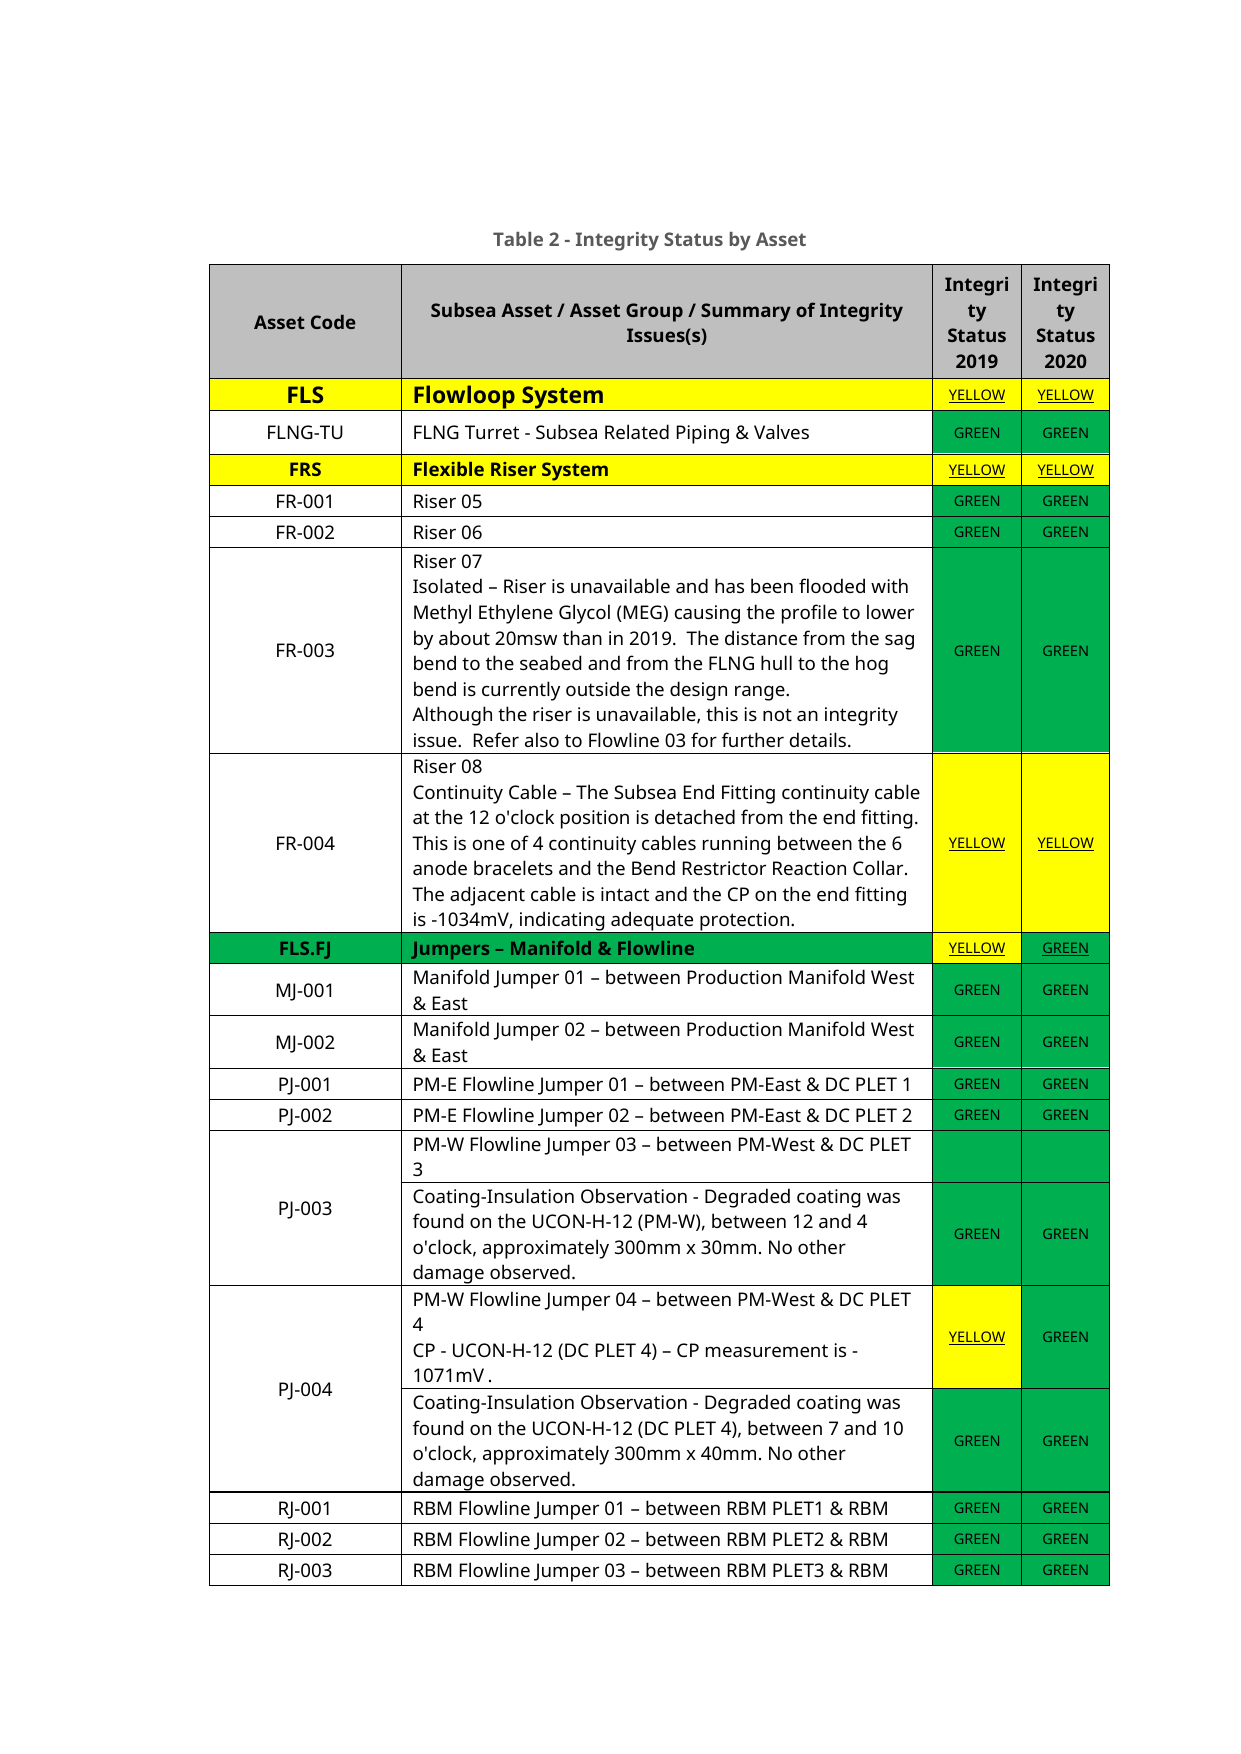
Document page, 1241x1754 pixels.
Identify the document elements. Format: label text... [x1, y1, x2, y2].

table_cell PJ-003 [210, 1131, 401, 1285]
table_cell PM-W Flowline Jumper 03 – between PM-West & DC PLET 3 [402, 1131, 932, 1182]
table_cell YELLOW [1022, 379, 1109, 410]
table_cell RBM Flowline Jumper 02 – between RBM PLET2 & RBM [402, 1524, 932, 1554]
table_cell [933, 1131, 1021, 1182]
table_cell MJ-001 [210, 964, 401, 1015]
table_header Integrity Status 2020 [1022, 265, 1109, 378]
table_cell Riser 05 [402, 486, 932, 516]
table_cell Flowloop System [402, 379, 932, 410]
table_cell FLS [210, 379, 401, 410]
table_cell Riser 07 Isolated – Riser is unavailable and has been flooded with Methyl Ethylene Glycol (MEG) causing the profile to lower by about 20msw than in 2019. The distance from the sag bend to the seabed and from the FLNG hull to the hog bend is currently outside the design range. Although the riser is unavailable, this is not an integrity issue. Refer also to Flowline 03 for further details. [402, 548, 932, 752]
table_cell GREEN [933, 548, 1021, 752]
table_cell RJ-003 [210, 1555, 401, 1585]
table_cell YELLOW [1022, 455, 1109, 485]
table_cell GREEN [1022, 1389, 1109, 1491]
table_cell GREEN [933, 1183, 1021, 1285]
table_cell GREEN [1022, 1493, 1109, 1523]
table_cell YELLOW [1022, 754, 1109, 932]
table_cell MJ-002 [210, 1016, 401, 1067]
table_cell YELLOW [933, 1286, 1021, 1388]
table_cell GREEN [1022, 1555, 1109, 1585]
table_cell FR-002 [210, 517, 401, 547]
table_cell GREEN [1022, 1524, 1109, 1554]
table_cell GREEN [1022, 1183, 1109, 1285]
table_cell FR-004 [210, 754, 401, 932]
table_cell Riser 08 Continuity Cable – The Subsea End Fitting continuity cable at the 12 o'clock position is detached from the end fitting. This is one of 4 continuity cables running between the 6 anode bracelets and the Bend Restrictor Reaction Collar. The adjacent cable is intact and the CP on the end fitting is -1034mV, indicating adequate protection. [402, 754, 932, 932]
table_cell [1022, 1131, 1109, 1182]
table_cell Manifold Jumper 02 – between Production Manifold West & East [402, 1016, 932, 1067]
table_cell GREEN [933, 1100, 1021, 1130]
table_cell GREEN [1022, 1286, 1109, 1388]
table_cell GREEN [933, 411, 1021, 453]
table_cell GREEN [933, 964, 1021, 1015]
table_header Integrity Status 2019 [933, 265, 1021, 378]
table_cell GREEN [1022, 964, 1109, 1015]
table_header Asset Code [210, 265, 401, 378]
table_cell GREEN [1022, 1016, 1109, 1067]
table_cell GREEN [933, 1555, 1021, 1585]
table_cell FLNG Turret - Subsea Related Piping & Valves [402, 411, 932, 453]
table_cell FR-003 [210, 548, 401, 752]
table_cell RJ-002 [210, 1524, 401, 1554]
table_cell GREEN [933, 1016, 1021, 1067]
table_cell PM-W Flowline Jumper 04 – between PM-West & DC PLET 4 CP - UCON-H-12 (DC PLET 4) – CP measurement is -1071mV . [402, 1286, 932, 1388]
table_cell GREEN [1022, 1069, 1109, 1099]
table_cell GREEN [1022, 933, 1109, 963]
table_cell YELLOW [933, 754, 1021, 932]
text Table 2 - Integrity Status by Asset [209, 226, 1090, 252]
table_cell Coating-Insulation Observation - Degraded coating was found on the UCON-H-12 (PM-W), between 12 and 4 o'clock, approximately 300mm x 30mm. No other damage observed. [402, 1183, 932, 1285]
table_cell YELLOW [933, 379, 1021, 410]
table_cell FLNG-TU [210, 411, 401, 453]
table_cell RBM Flowline Jumper 01 – between RBM PLET1 & RBM [402, 1493, 932, 1523]
table_cell Flexible Riser System [402, 455, 932, 485]
table_cell GREEN [1022, 548, 1109, 752]
table_cell Riser 06 [402, 517, 932, 547]
table_cell GREEN [1022, 517, 1109, 547]
table_cell YELLOW [933, 933, 1021, 963]
table_cell Coating-Insulation Observation - Degraded coating was found on the UCON-H-12 (DC PLET 4), between 7 and 10 o'clock, approximately 300mm x 40mm. No other damage observed. [402, 1389, 932, 1491]
table_cell GREEN [1022, 411, 1109, 453]
table_cell PM-E Flowline Jumper 01 – between PM-East & DC PLET 1 [402, 1069, 932, 1099]
table_cell PJ-001 [210, 1069, 401, 1099]
table_cell FRS [210, 455, 401, 485]
table_cell GREEN [1022, 486, 1109, 516]
table_cell PM-E Flowline Jumper 02 – between PM-East & DC PLET 2 [402, 1100, 932, 1130]
table_cell GREEN [933, 486, 1021, 516]
table_cell FR-001 [210, 486, 401, 516]
table_cell Jumpers – Manifold & Flowline [402, 933, 932, 963]
table_cell RBM Flowline Jumper 03 – between RBM PLET3 & RBM [402, 1555, 932, 1585]
table_cell GREEN [1022, 1100, 1109, 1130]
table_cell RJ-001 [210, 1493, 401, 1523]
table_cell Manifold Jumper 01 – between Production Manifold West & East [402, 964, 932, 1015]
table_cell YELLOW [933, 455, 1021, 485]
table_cell GREEN [933, 1524, 1021, 1554]
table_cell PJ-002 [210, 1100, 401, 1130]
table_cell GREEN [933, 1069, 1021, 1099]
table_cell GREEN [933, 1389, 1021, 1491]
table_header Subsea Asset / Asset Group / Summary of Integrity Issues(s) [402, 265, 932, 378]
table_cell FLS.FJ [210, 933, 401, 963]
table_cell GREEN [933, 517, 1021, 547]
table_cell GREEN [933, 1493, 1021, 1523]
table_cell PJ-004 [210, 1286, 401, 1491]
